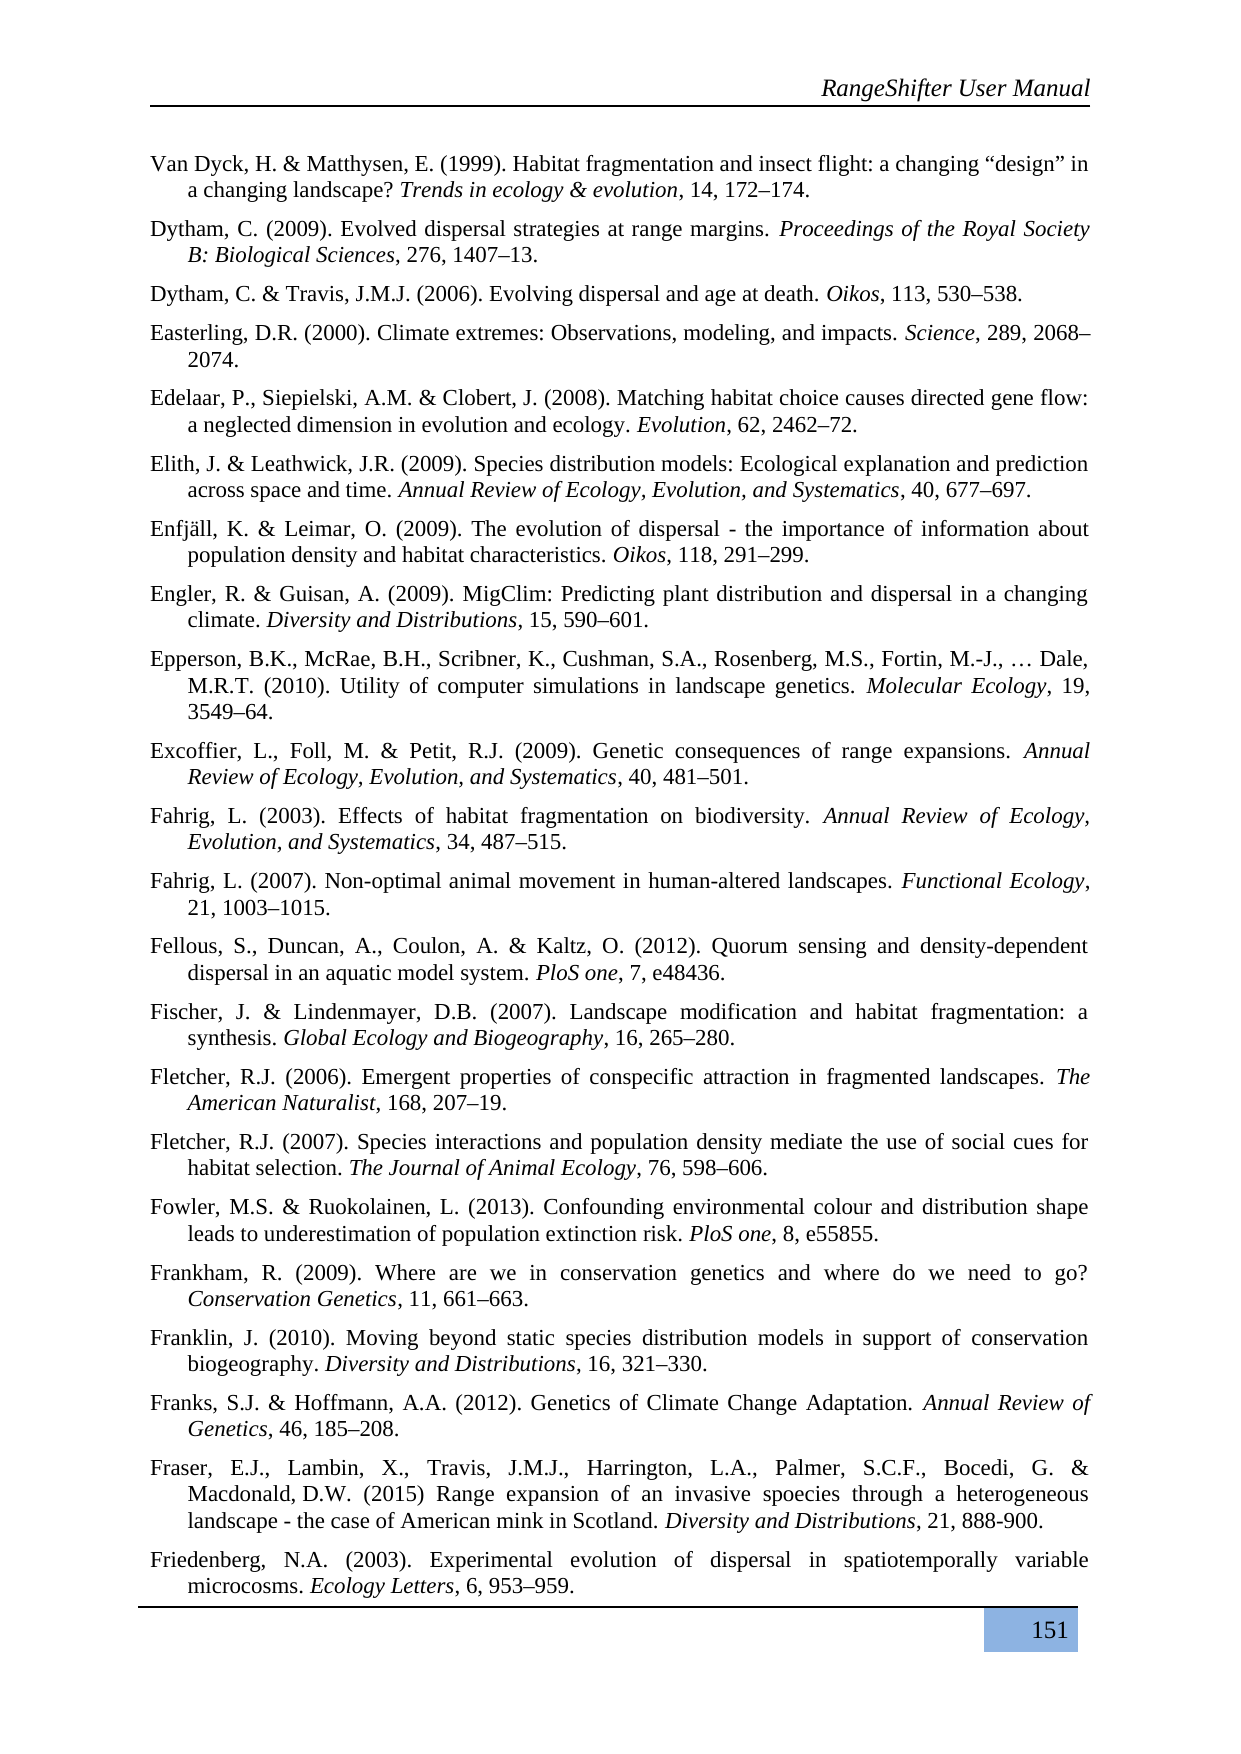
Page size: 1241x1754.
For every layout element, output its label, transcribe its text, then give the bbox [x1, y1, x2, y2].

text Elith, J. & Leathwick, J.R. (2009). Species distribution models: Ecological explanation and prediction across space and time. Annual Review of Ecology, Evolution, and Systematics, 40, 677–697. [150, 450, 1090, 502]
text Fletcher, R.J. (2006). Emergent properties of conspecific attraction in fragmented landscapes. The American Naturalist, 168, 207–19. [150, 1063, 1090, 1116]
text Fischer, J. & Lindenmayer, D.B. (2007). Landscape modification and habitat fragmentation: a synthesis. Global Ecology and Biogeography, 16, 265–280. [150, 998, 1090, 1050]
text Epperson, B.K., McRae, B.H., Scribner, K., Cushman, S.A., Rosenberg, M.S., Fortin, M.-J., … Dale, M.R.T. (2010). Utility of computer simulations in landscape genetics. Molecular Ecology, 19, 3549–64. [150, 645, 1090, 724]
text Fahrig, L. (2003). Effects of habitat fragmentation on biodiversity. Annual Review of Ecology, Evolution, and Systematics, 34, 487–515. [150, 802, 1090, 855]
text Fellous, S., Duncan, A., Coulon, A. & Kaltz, O. (2012). Quorum sensing and density-dependent dispersal in an aquatic model system. PloS one, 7, e48436. [150, 932, 1090, 985]
text Excoffier, L., Foll, M. & Petit, R.J. (2009). Genetic consequences of range expansions. Annual Review of Ecology, Evolution, and Systematics, 40, 481–501. [150, 737, 1090, 789]
text Enfjäll, K. & Leimar, O. (2009). The evolution of dispersal - the importance of information about population density and habitat characteristics. Oikos, 118, 291–299. [150, 515, 1090, 568]
text Franklin, J. (2010). Moving beyond static species distribution models in support of conservation biogeography. Diversity and Distributions, 16, 321–330. [150, 1324, 1090, 1376]
text Friedenberg, N.A. (2003). Experimental evolution of dispersal in spatiotemporally variable microcosms. Ecology Letters, 6, 953–959. [150, 1546, 1090, 1598]
text Dytham, C. & Travis, J.M.J. (2006). Evolving dispersal and age at death. Oikos, 113, 530–538. [150, 280, 1090, 307]
text Van Dyck, H. & Matthysen, E. (1999). Habitat fragmentation and insect flight: a changing “design” in a changing landscape? Trends in ecology & evolution, 14, 172–174. [150, 150, 1090, 203]
text Franks, S.J. & Hoffmann, A.A. (2012). Genetics of Climate Change Adaptation. Annual Review of Genetics, 46, 185–208. [150, 1389, 1090, 1442]
text Fahrig, L. (2007). Non-optimal animal movement in human-altered landscapes. Functional Ecology, 21, 1003–1015. [150, 867, 1090, 920]
text Easterling, D.R. (2000). Climate extremes: Observations, modeling, and impacts. Science, 289, 2068–2074. [150, 319, 1090, 372]
text Dytham, C. (2009). Evolved dispersal strategies at range margins. Proceedings of the Royal Society B: Biological Sciences, 276, 1407–13. [150, 215, 1090, 268]
text Fowler, M.S. & Ruokolainen, L. (2013). Confounding environmental colour and distribution shape leads to underestimation of population extinction risk. PloS one, 8, e55855. [150, 1193, 1090, 1246]
text Engler, R. & Guisan, A. (2009). MigClim: Predicting plant distribution and dispersal in a changing climate. Diversity and Distributions, 15, 590–601. [150, 580, 1090, 633]
text Edelaar, P., Siepielski, A.M. & Clobert, J. (2008). Matching habitat choice causes directed gene flow: a neglected dimension in evolution and ecology. Evolution, 62, 2462–72. [150, 384, 1090, 437]
text Fraser, E.J., Lambin, X., Travis, J.M.J., Harrington, L.A., Palmer, S.C.F., Bocedi, G. & Macdonald, D.W. (2015) Range expansion of an invasive spoecies through a heterogeneous landscape - the case of American mink in Scotland. Diversity and Distributions, 21, 888-900. [150, 1454, 1090, 1533]
text Fletcher, R.J. (2007). Species interactions and population density mediate the use of social cues for habitat selection. The Journal of Animal Ecology, 76, 598–606. [150, 1128, 1090, 1181]
text Frankham, R. (2009). Where are we in conservation genetics and where do we need to go? Conservation Genetics, 11, 661–663. [150, 1258, 1090, 1311]
